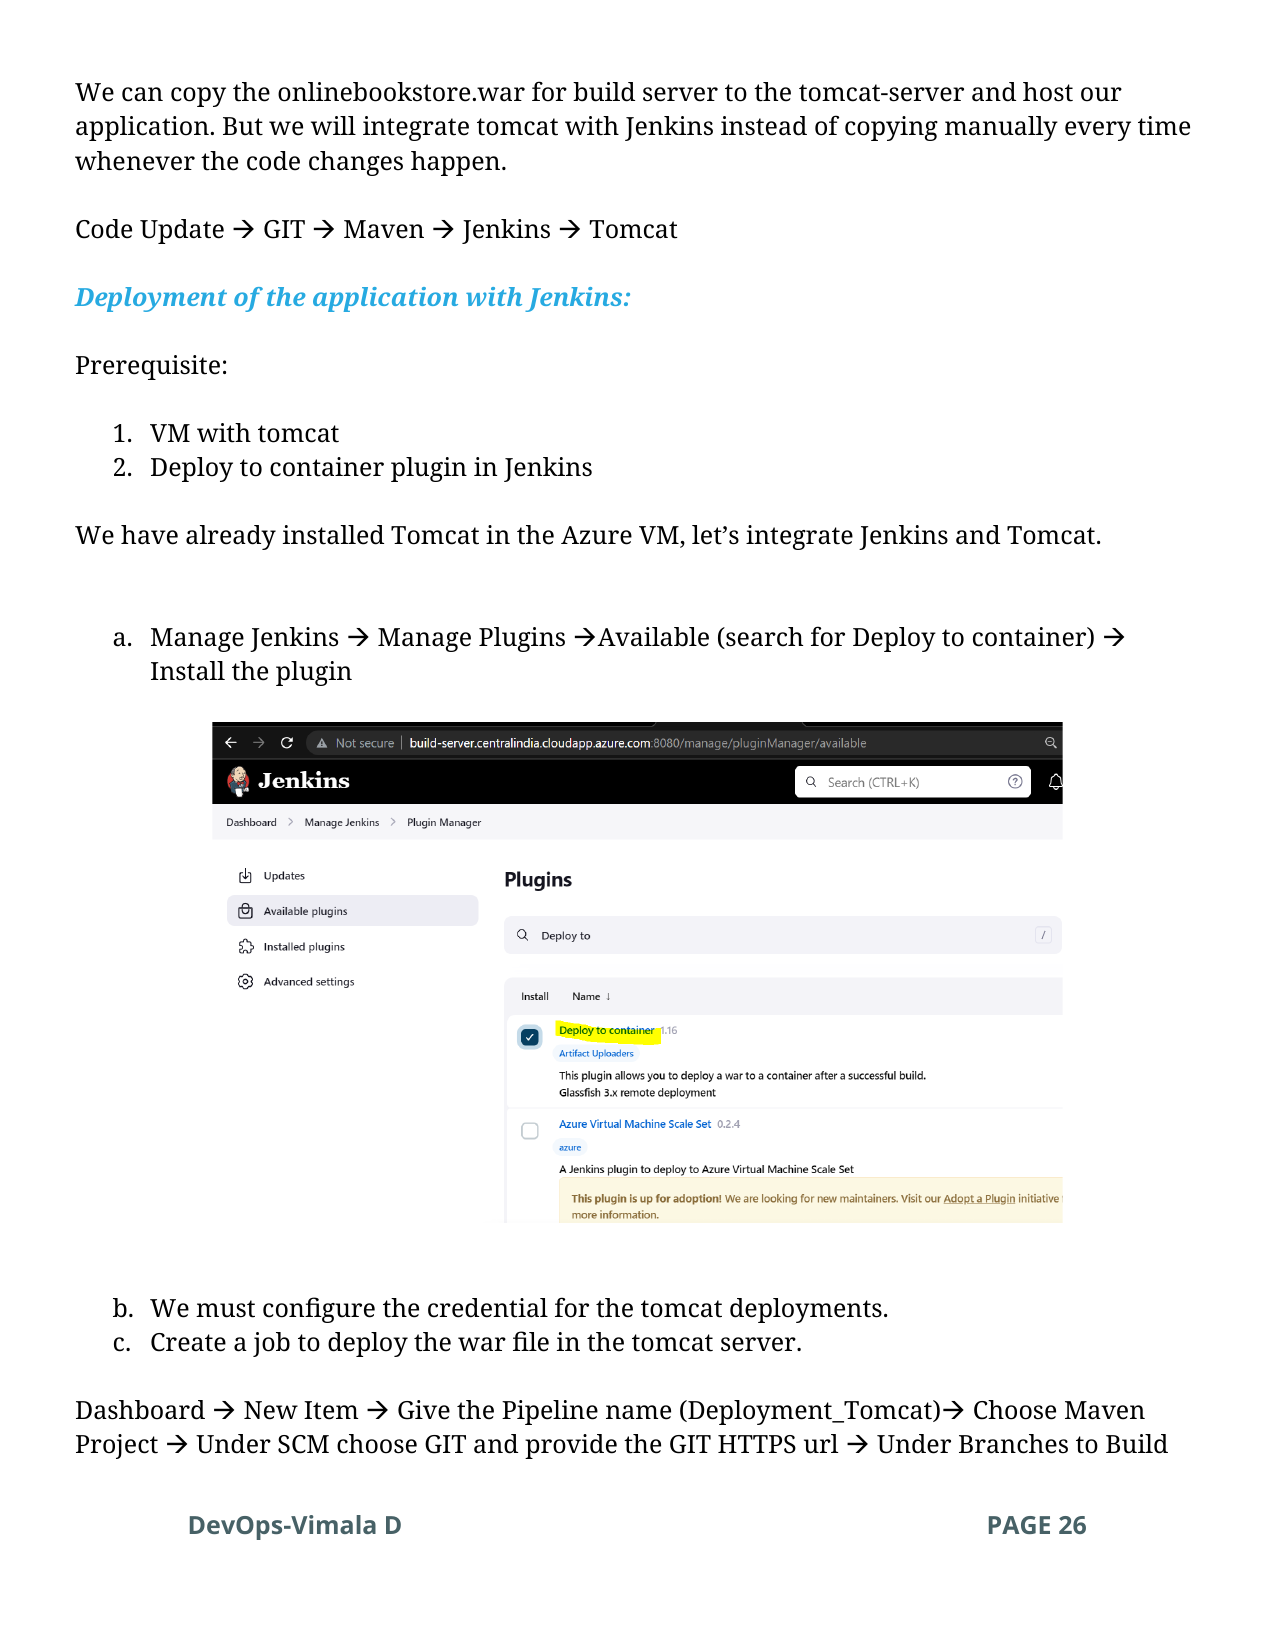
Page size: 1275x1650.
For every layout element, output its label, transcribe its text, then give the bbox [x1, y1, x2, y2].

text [75, 1392, 1200, 1461]
list We must configure the credential for the tomcat deployments. [112, 1290, 1200, 1324]
text Prerequisite: [75, 347, 1200, 382]
picture [212, 722, 1063, 1223]
list Deploy to container plugin in Jenkins [112, 450, 1200, 484]
text Deployment of the application with Jenkins: [75, 279, 1200, 313]
list Manage Jenkins Manage Plugins Available (search for Deploy to container) Install the plugin [112, 620, 1200, 688]
text We have already installed Tomcat in the Azure VM, let’s integrate Jenkins and Tomcat. [75, 518, 1200, 552]
list Create a job to deploy the war file in the tomcat server. [112, 1324, 1200, 1358]
list VM with tomcat [112, 416, 1200, 450]
text Code Update GIT Maven Jenkins Tomcat [75, 211, 1200, 245]
text We can copy the onlinebookstore.war for build server to the tomcat-server and host our application. But we will integrate tomcat with Jenkins instead of copying manually every time whenever the code changes happen. [75, 75, 1200, 177]
